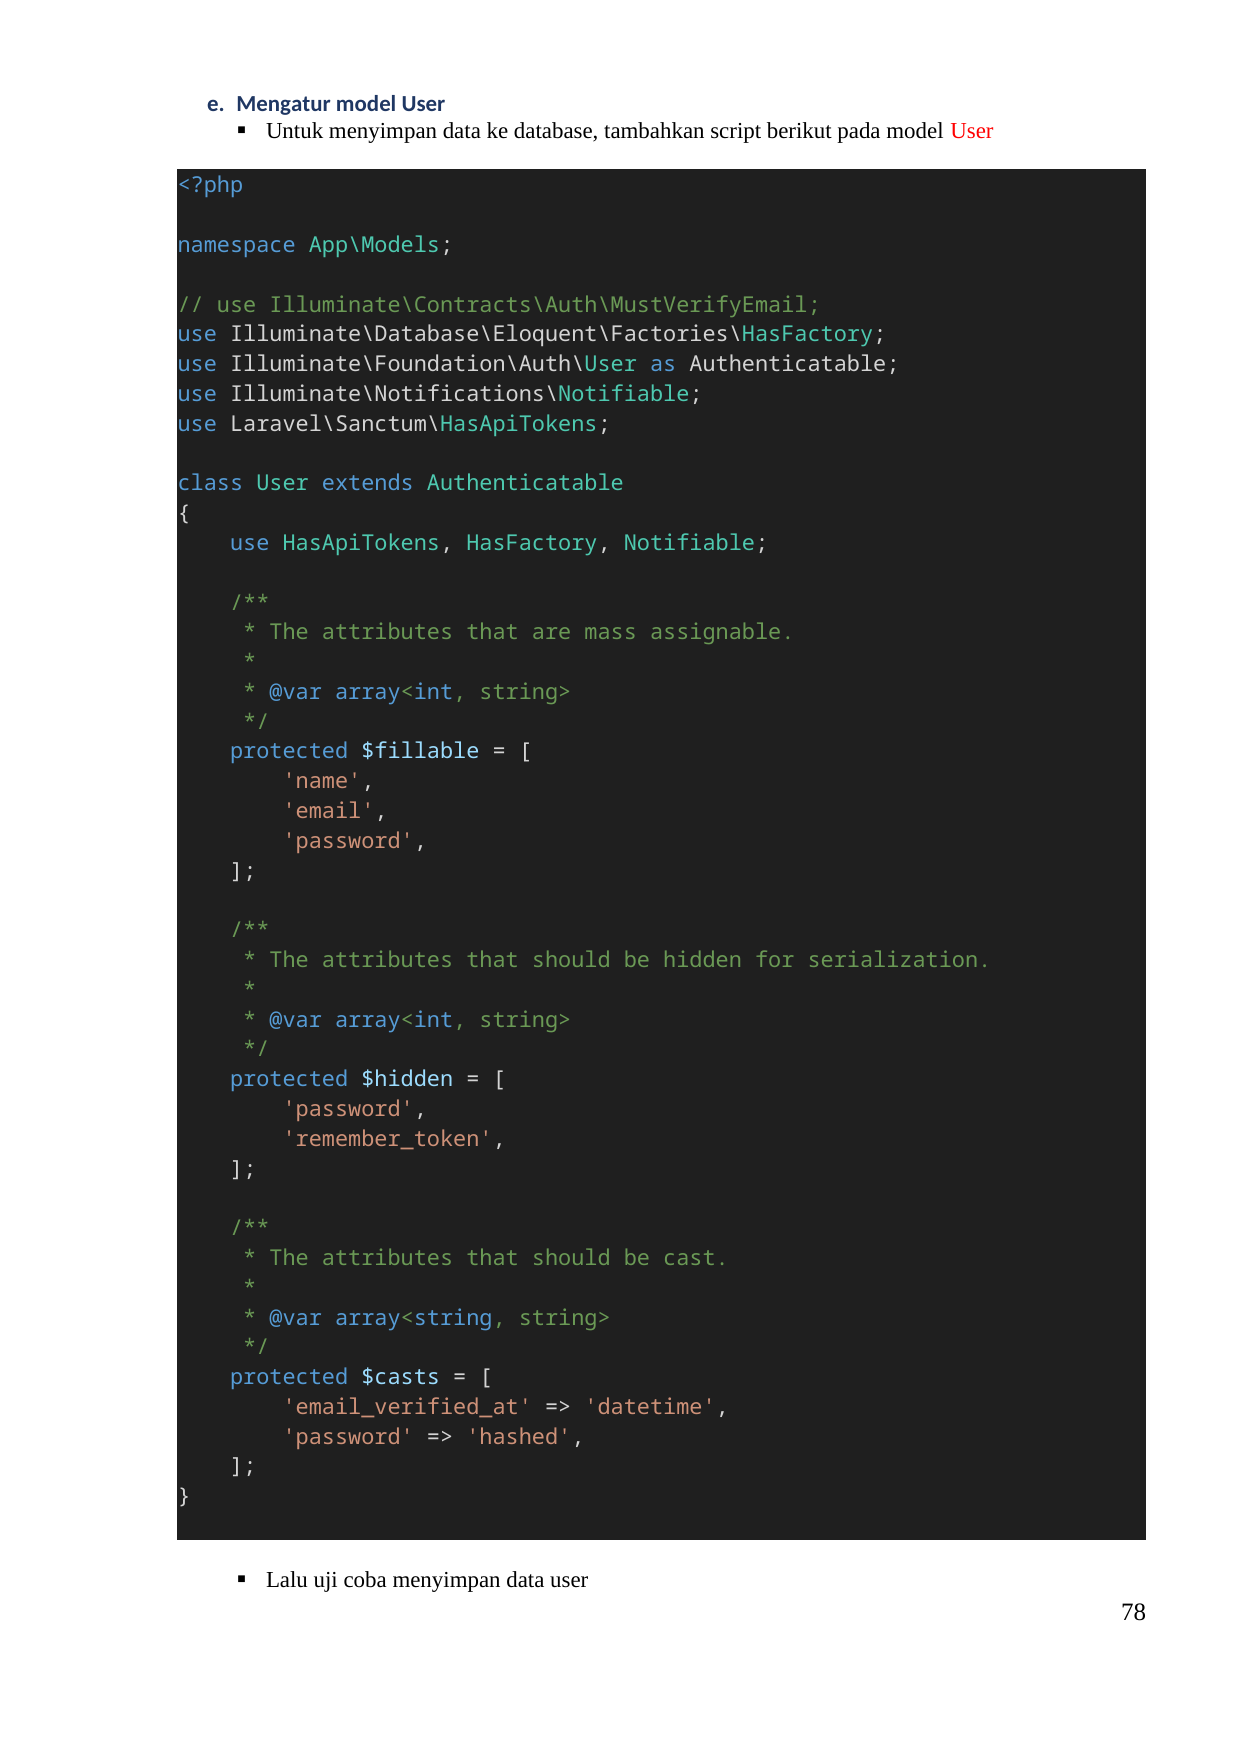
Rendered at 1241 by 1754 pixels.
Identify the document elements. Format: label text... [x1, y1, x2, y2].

text /** [177, 586, 1146, 616]
text use Laravel\Sanctum\HasApiTokens; [177, 408, 1146, 437]
list Untuk menyimpan data ke database, tambahkan script berikut pada model User [236, 117, 1146, 143]
text * [177, 1272, 1146, 1301]
text */ [177, 1033, 1146, 1063]
text { [177, 497, 1146, 527]
text 'password', [177, 1093, 1146, 1123]
text 'password', [177, 825, 1146, 854]
text * The attributes that are mass assignable. [177, 616, 1146, 646]
text namespace App\Models; [177, 229, 1146, 259]
text use HasApiTokens, HasFactory, Notifiable; [177, 527, 1146, 557]
subtitle Mengatur model User [207, 89, 1146, 117]
text * @var array<int, string> [177, 676, 1146, 706]
text * [177, 646, 1146, 676]
text * @var array<int, string> [177, 1003, 1146, 1033]
text 'email', [177, 795, 1146, 825]
text use Illuminate\Foundation\Auth\User as Authenticatable; [177, 348, 1146, 378]
text 'email_verified_at' => 'datetime', [177, 1391, 1146, 1421]
text 'password' => 'hashed', [177, 1421, 1146, 1450]
text // use Illuminate\Contracts\Auth\MustVerifyEmail; [177, 288, 1146, 318]
text 'name', [177, 765, 1146, 795]
text 'remember_token', [177, 1123, 1146, 1152]
text */ [177, 706, 1146, 735]
text ]; [177, 854, 1146, 884]
list Lalu uji coba menyimpan data user [236, 1566, 1146, 1592]
text class User extends Authenticatable [177, 467, 1146, 497]
text */ [177, 1331, 1146, 1361]
text protected $hidden = [ [177, 1063, 1146, 1093]
text /** [177, 1212, 1146, 1242]
text } [177, 1480, 1146, 1510]
text * The attributes that should be hidden for serialization. [177, 944, 1146, 974]
text /** [177, 914, 1146, 944]
text ]; [177, 1450, 1146, 1480]
text protected $fillable = [ [177, 735, 1146, 765]
text * The attributes that should be cast. [177, 1242, 1146, 1272]
text ]; [177, 1152, 1146, 1182]
text <?php [177, 169, 1146, 199]
text use Illuminate\Notifications\Notifiable; [177, 378, 1146, 408]
text use Illuminate\Database\Eloquent\Factories\HasFactory; [177, 318, 1146, 348]
text protected $casts = [ [177, 1361, 1146, 1391]
text * @var array<string, string> [177, 1301, 1146, 1331]
text * [177, 974, 1146, 1003]
